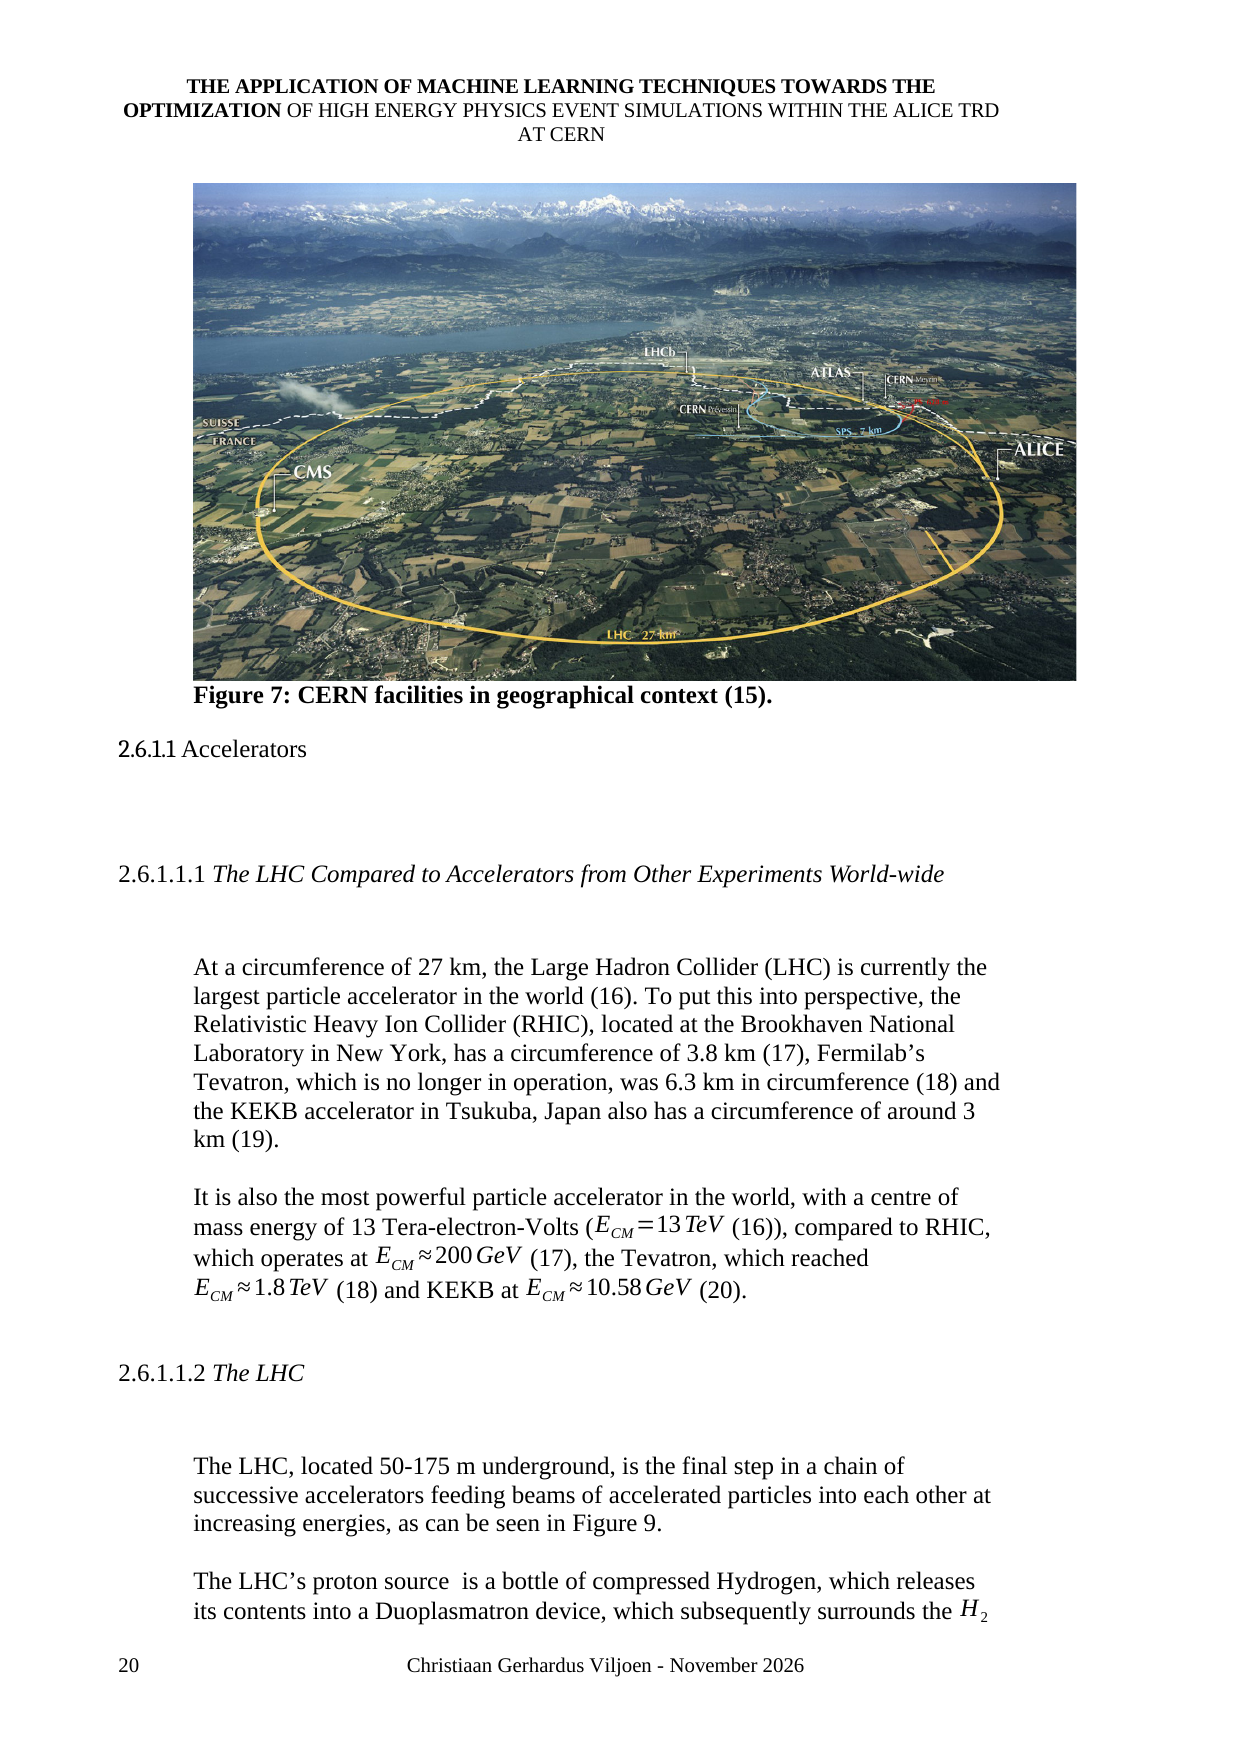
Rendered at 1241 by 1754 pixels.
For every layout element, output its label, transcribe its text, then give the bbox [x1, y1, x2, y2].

subtitle The LHC Compared to Accelerators from Other Experiments World-wide [118, 859, 1004, 888]
text The LHC, located 50-175 m underground, is the final step in a chain of successive accelerators feeding beams of accelerated particles into each other at increasing energies, as can be seen in Figure 9. [193, 1451, 1004, 1537]
subtitle Accelerators [118, 734, 1004, 764]
subtitle The LHC [118, 1358, 1004, 1387]
text At a circumference of 27 km, the Large Hadron Collider (LHC) is currently the largest particle accelerator in the world . To put this into perspective, the Relativistic Heavy Ion Collider (RHIC), located at the Brookhaven National Laboratory in New York, has a circumference of 3.8 km , Fermilab’s Tevatron, which is no longer in operation, was 6.3 km in circumference and the KEKB accelerator in Tsukuba, Japan also has a circumference of around 3 km . [193, 952, 1004, 1153]
text It is also the most powerful particle accelerator in the world, with a centre of mass energy of 13 Tera-electron-Volts ( ), compared to RHIC, which operates at , the Tevatron, which reached and KEKB at . [193, 1182, 1004, 1305]
text Figure 7: CERN facilities in geographical context . [193, 681, 1004, 709]
picture [193, 183, 1077, 681]
